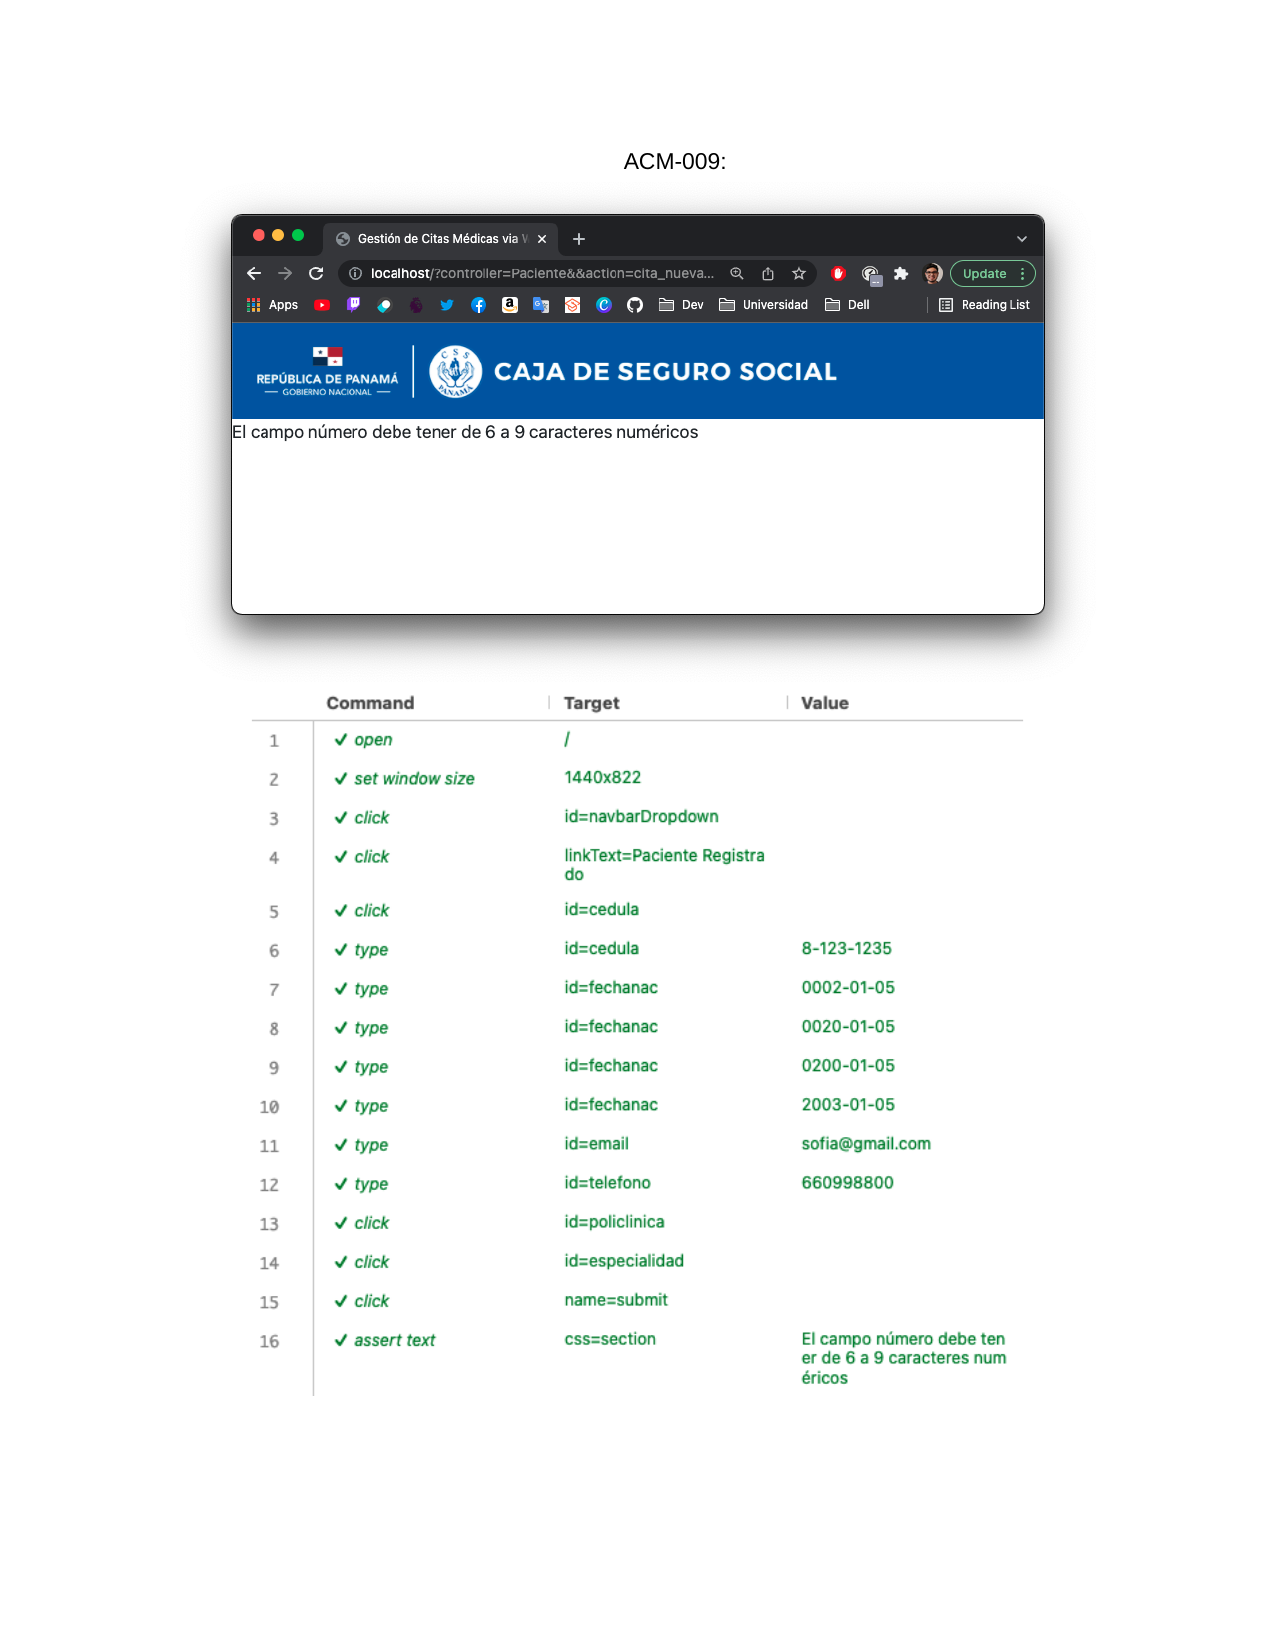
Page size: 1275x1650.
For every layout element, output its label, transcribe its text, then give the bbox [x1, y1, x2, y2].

picture [177, 177, 1098, 686]
picture [251, 690, 1024, 1396]
text ACM-009: [177, 148, 1098, 177]
